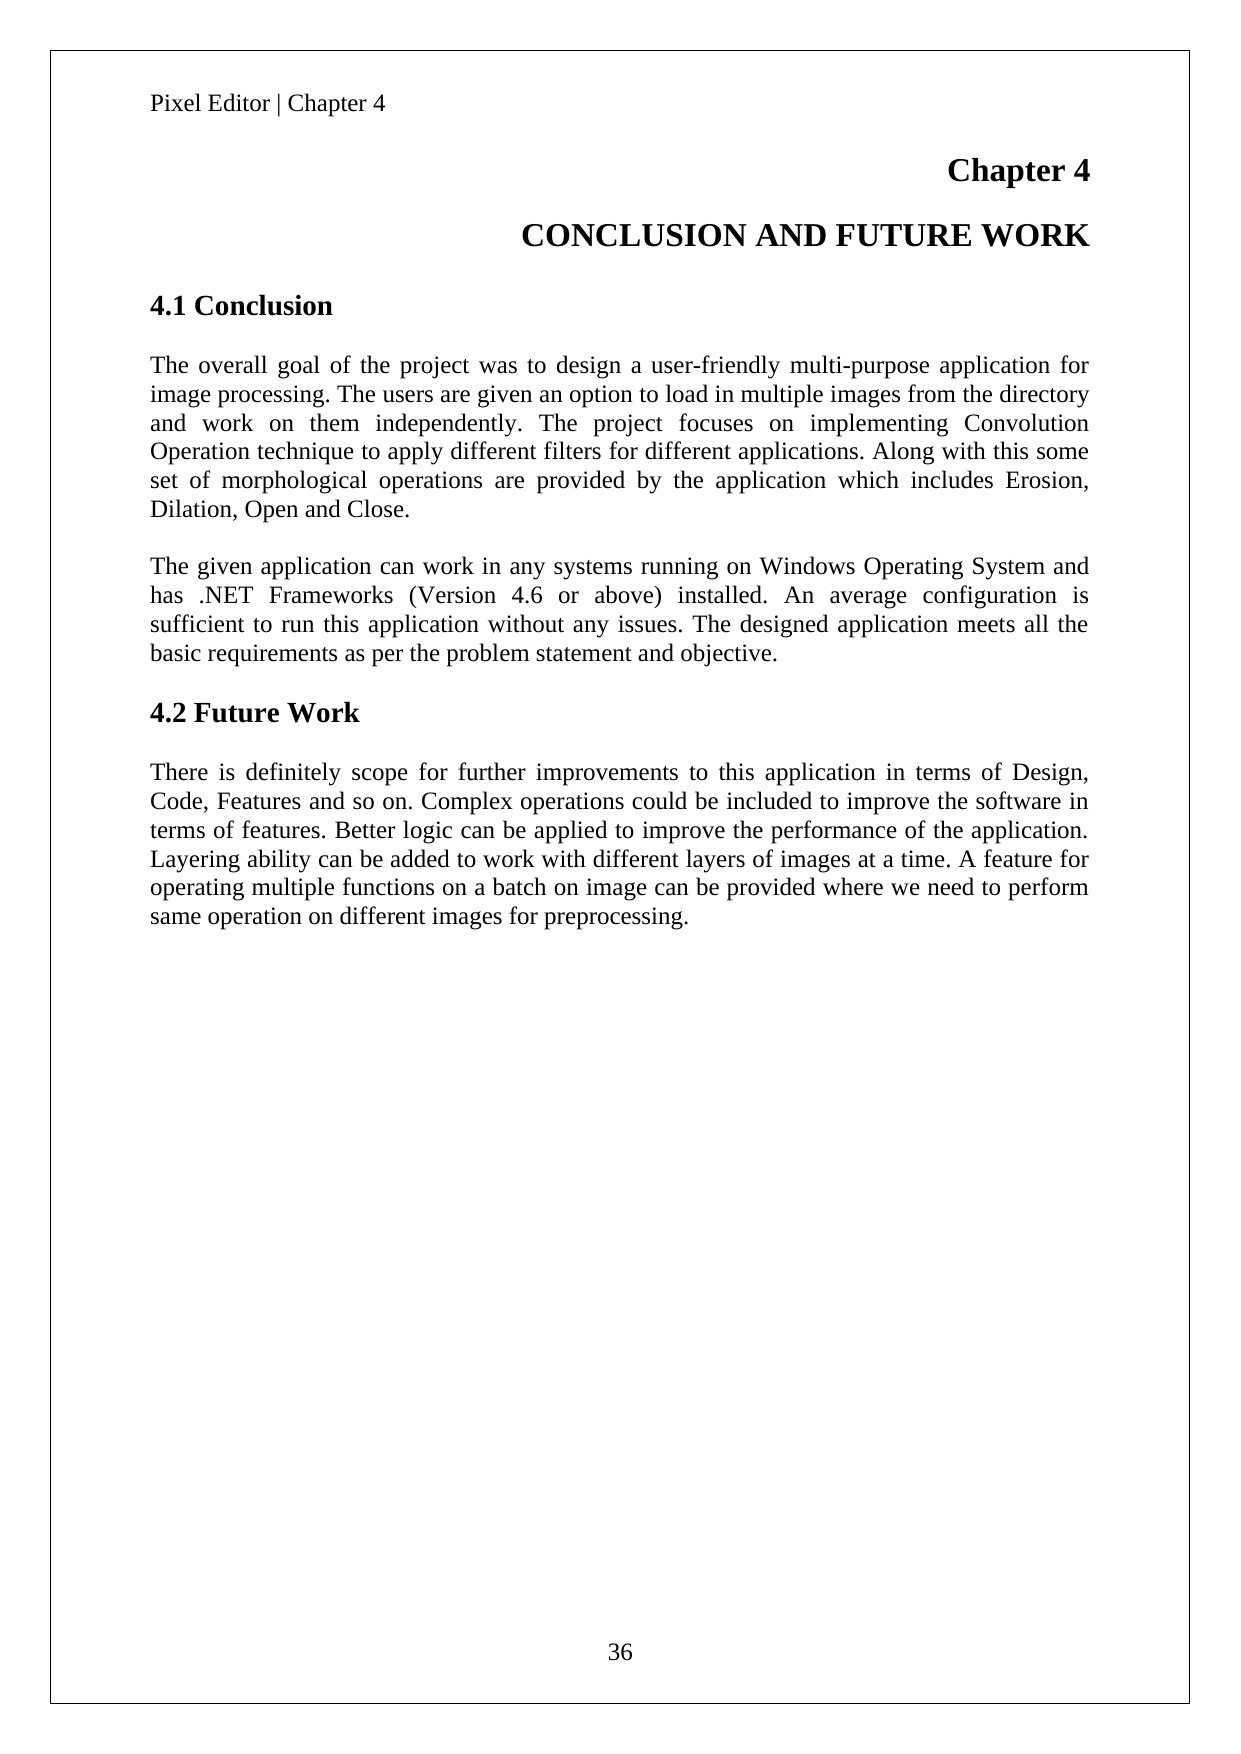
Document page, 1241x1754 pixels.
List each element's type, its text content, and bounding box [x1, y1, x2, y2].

text There is definitely scope for further improvements to this application in terms of Design, Code, Features and so on. Complex operations could be included to improve the software in terms of features. Better logic can be applied to improve the performance of the application. Layering ability can be added to work with different layers of images at a time. A feature for operating multiple functions on a batch on image can be provided where we need to perform same operation on different images for preprocessing. [150, 757, 1090, 930]
text The overall goal of the project was to design a user-friendly multi-purpose application for image processing. The users are given an option to load in multiple images from the directory and work on them independently. The project focuses on implementing Convolution Operation technique to apply different filters for different applications. Along with this some set of morphological operations are provided by the application which includes Erosion, Dilation, Open and Close. [150, 350, 1090, 523]
text Chapter 4 [150, 150, 1090, 188]
text CONCLUSION AND FUTURE WORK [150, 215, 1090, 253]
text 4.1 Conclusion [150, 288, 1090, 321]
text The given application can work in any systems running on Windows Operating System and has .NET Frameworks (Version 4.6 or above) installed. An average configuration is sufficient to run this application without any issues. The designed application meets all the basic requirements as per the problem statement and objective. [150, 551, 1090, 666]
text 4.2 Future Work [150, 695, 1090, 729]
